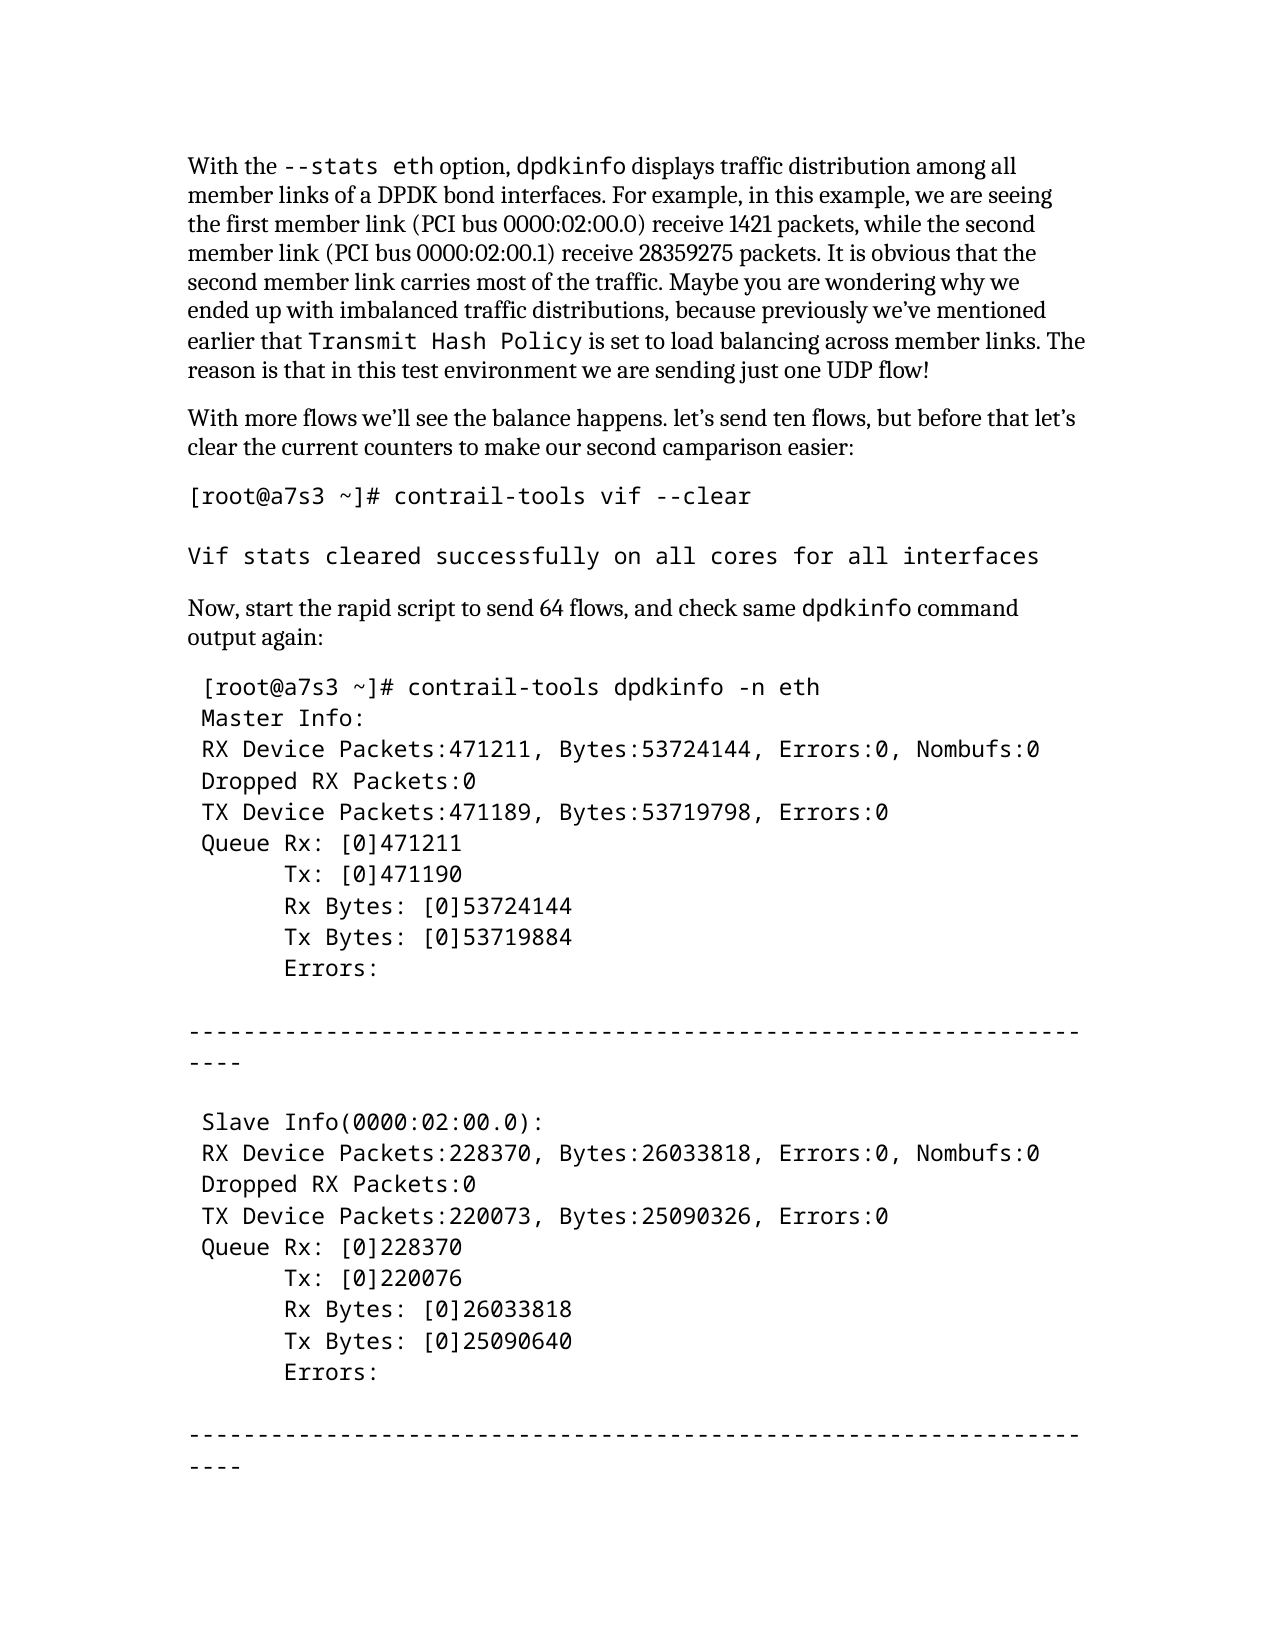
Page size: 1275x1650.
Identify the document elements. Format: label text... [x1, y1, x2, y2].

text [root@a7s3 ~]# contrail-tools vif --clear Vif stats cleared successfully on all cores for all interfaces [187, 480, 1087, 571]
text With the --stats eth option, dpdkinfo displays traffic distribution among all member links of a DPDK bond interfaces. For example, in this example, we are seeing the first member link (PCI bus 0000:02:00.0) receive 1421 packets, while the second member link (PCI bus 0000:02:00.1) receive 28359275 packets. It is obvious that the second member link carries most of the traffic. Maybe you are wondering why we ended up with imbalanced traffic distributions, because previously we’ve mentioned earlier that Transmit Hash Policy is set to load balancing across member links. The reason is that in this test environment we are sending just one UDP flow! [187, 150, 1087, 385]
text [187, 671, 1087, 1481]
text With more flows we’ll see the balance happens. let’s send ten flows, but before that let’s clear the current counters to make our second camparison easier: [187, 404, 1087, 461]
text Now, start the rapid script to send 64 flows, and check same dpdkinfo command output again: [187, 592, 1087, 652]
